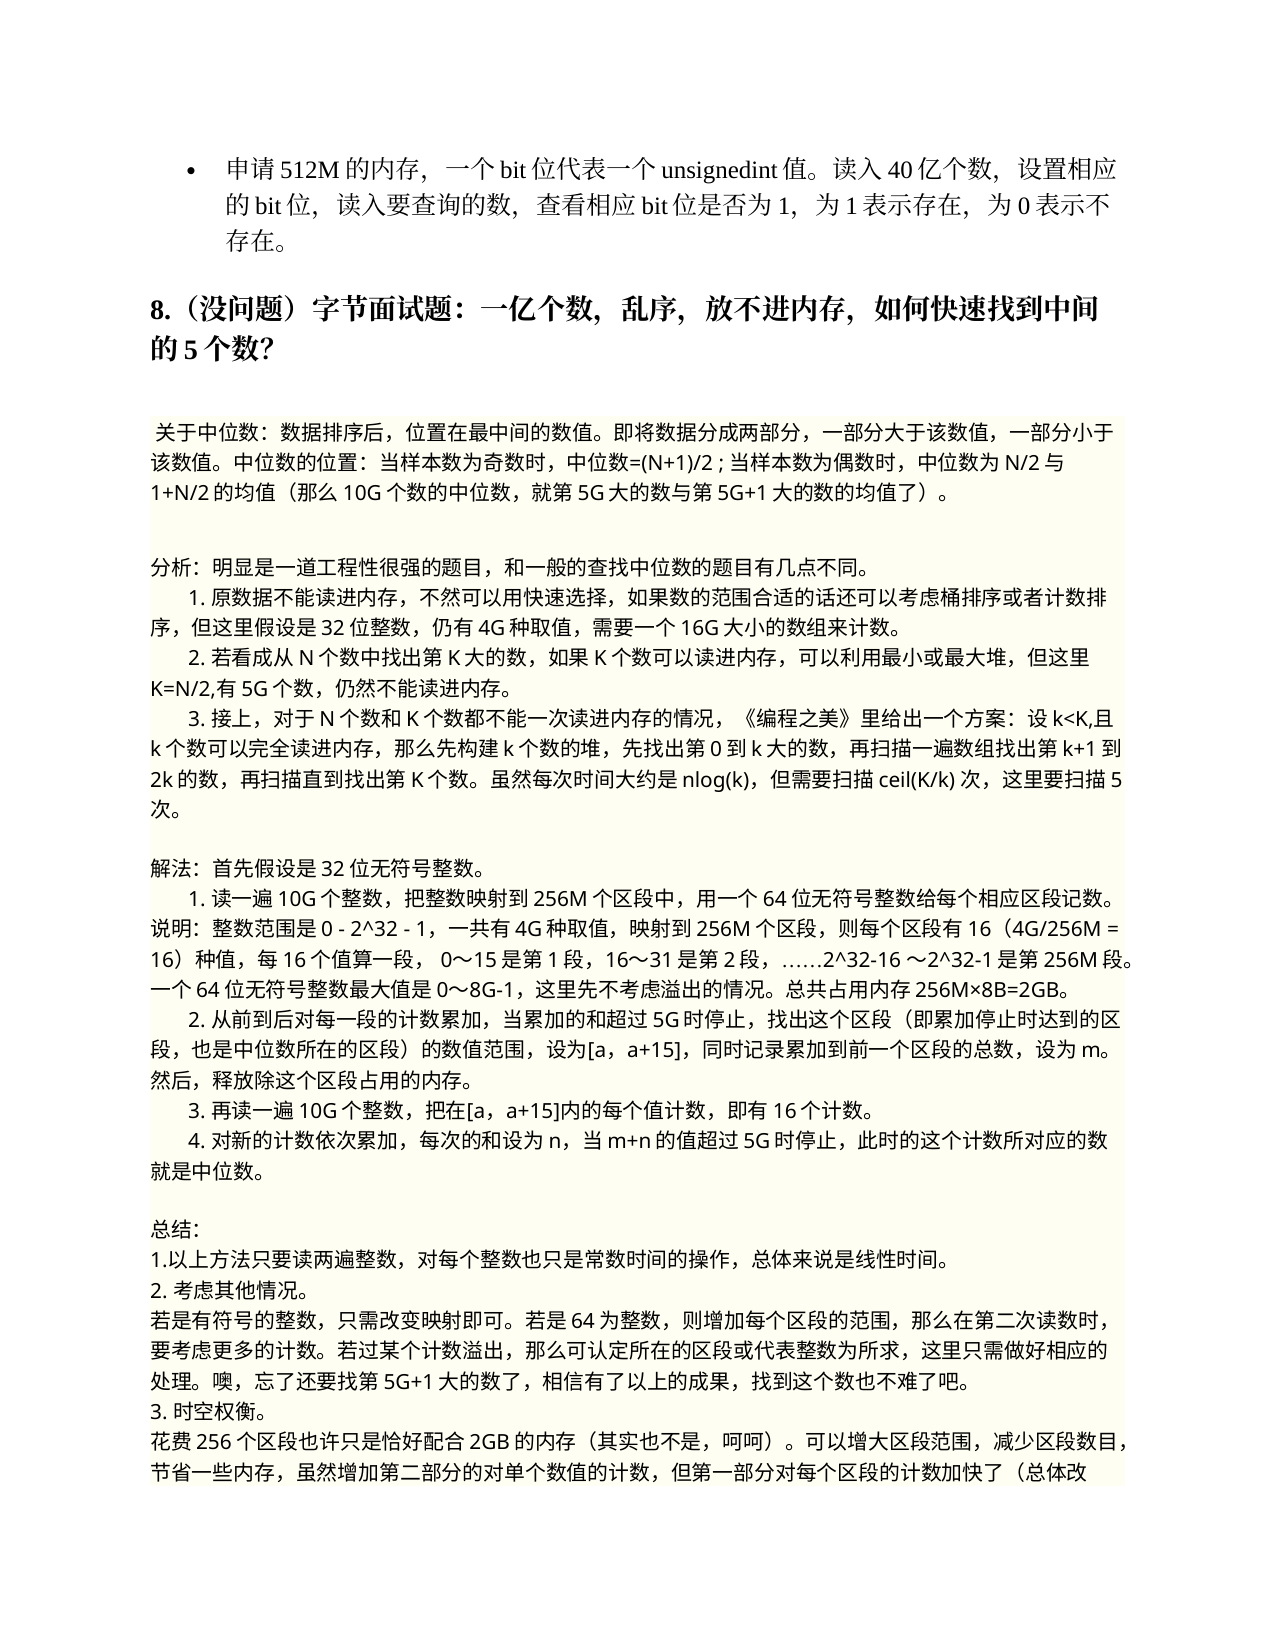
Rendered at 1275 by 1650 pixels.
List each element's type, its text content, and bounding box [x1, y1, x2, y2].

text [150, 823, 1125, 1486]
text 分析：明显是一道工程性很强的题目，和一般的查找中位数的题目有几点不同。 1. 原数据不能读进内存，不然可以用快速选择，如果数的范围合适的话还可以考虑桶排序或者计数排序，但这里假设是32位整数，仍有4G种取值，需要一个16G大小的数组来计数。 2. 若看成从N个数中找出第K大的数，如果K个数可以读进内存，可以利用最小或最大堆，但这里K=N/2,有5G个数，仍然不能读进内存。 3. 接上，对于N个数和K个数都不能一次读进内存的情况，《编程之美》里给出一个方案：设k<K,且k个数可以完全读进内存，那么先构建k个数的堆，先找出第0到k大的数，再扫描一遍数组找出第k+1到2k的数，再扫描直到找出第K个数。虽然每次时间大约是nlog(k)，但需要扫描ceil(K/k) 次，这里要扫描5次。 [150, 522, 1125, 823]
list 申请512M的内存，一个bit位代表一个unsignedint值。读入40亿个数，设置相应的bit位，读入要查询的数，查看相应bit位是否为1，为1表示存在，为0表示不存在。 [187, 150, 1125, 258]
text 8.（没问题）字节面试题：一亿个数，乱序，放不进内存，如何快速找到中间的5个数？ [150, 287, 1125, 368]
text 关于中位数：数据排序后，位置在最中间的数值。即将数据分成两部分，一部分大于该数值，一部分小于该数值。中位数的位置：当样本数为奇数时，中位数=(N+1)/2 ; 当样本数为偶数时，中位数为N/2与1+N/2的均值（那么10G个数的中位数，就第5G大的数与第5G+1大的数的均值了）。 [150, 416, 1125, 507]
